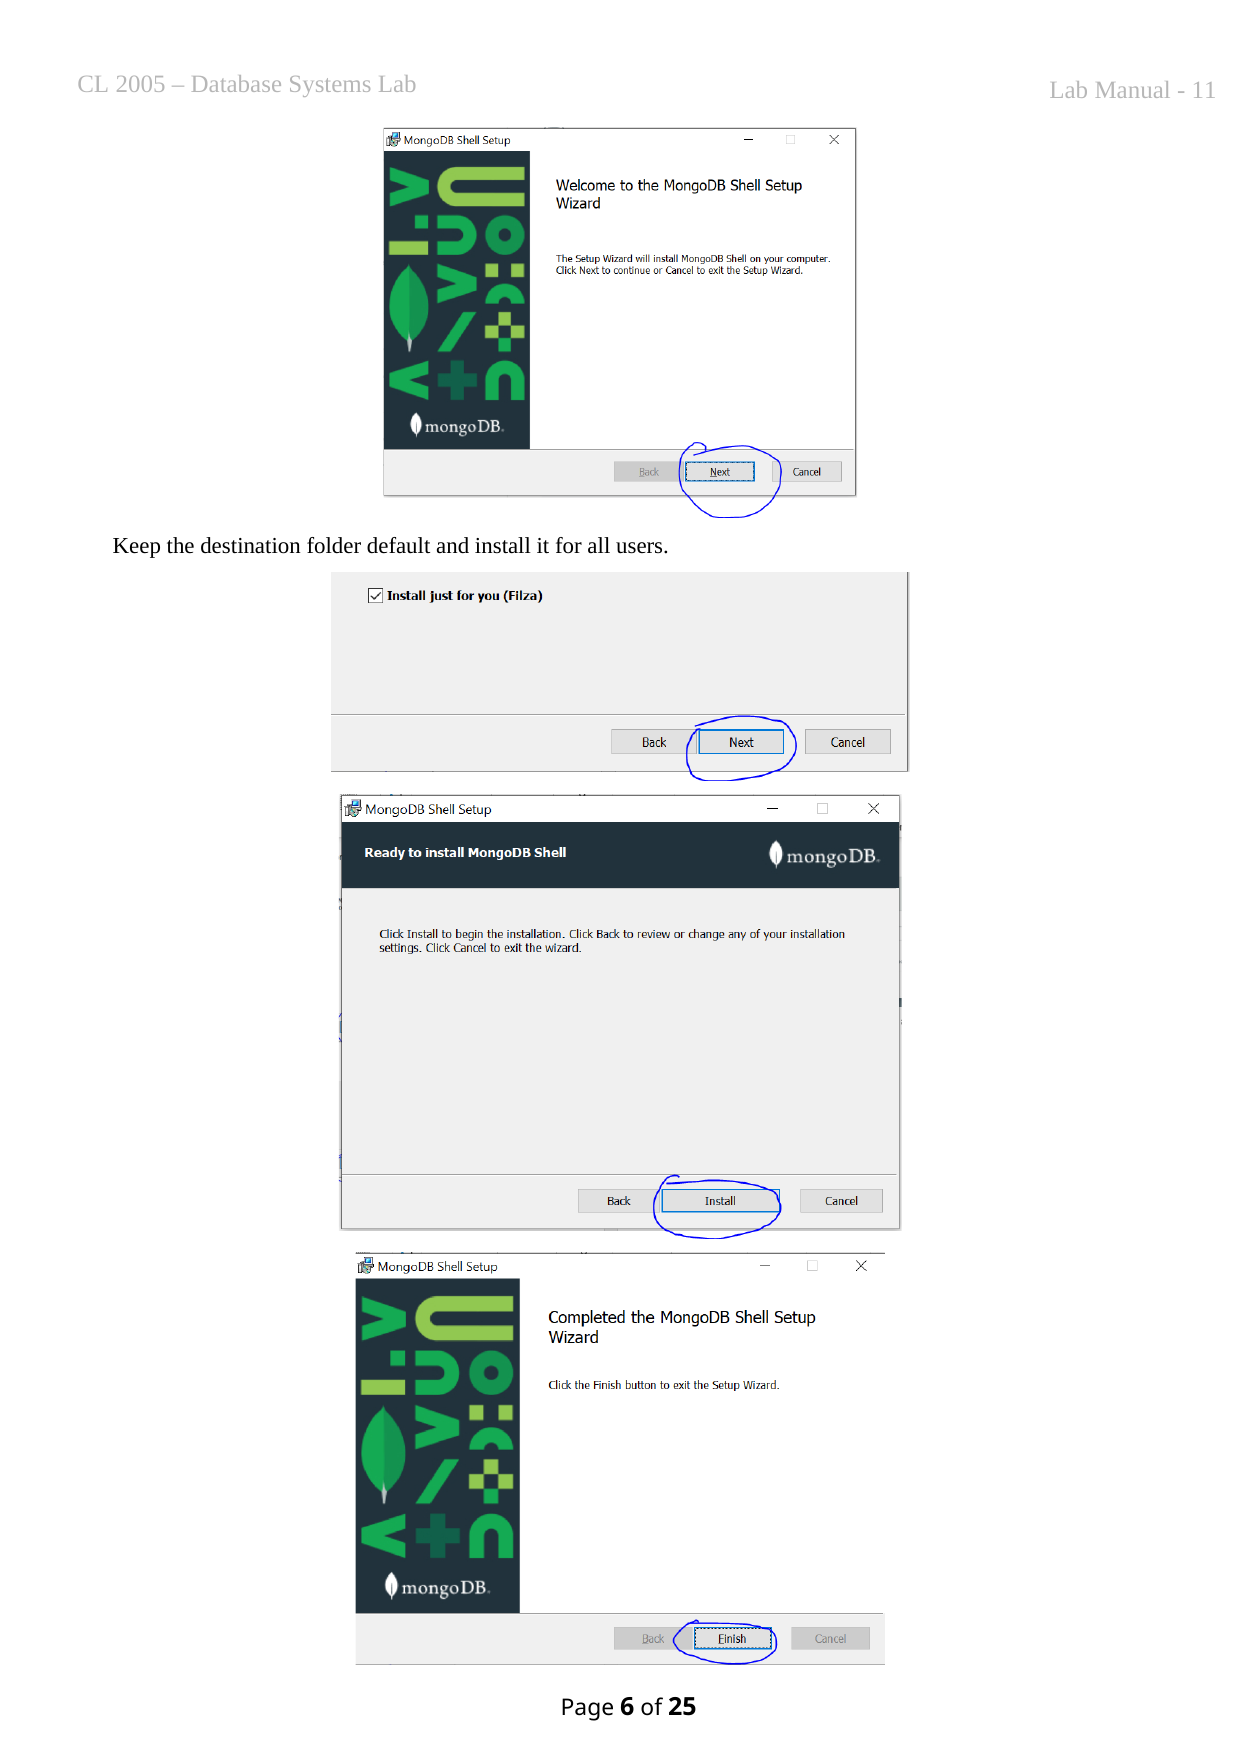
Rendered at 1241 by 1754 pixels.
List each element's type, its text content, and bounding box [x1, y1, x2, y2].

picture [355, 1252, 885, 1665]
picture [383, 127, 858, 518]
picture [331, 572, 910, 781]
text Keep the destination folder default and install it for all users. [112, 532, 1128, 558]
picture [338, 794, 902, 1239]
